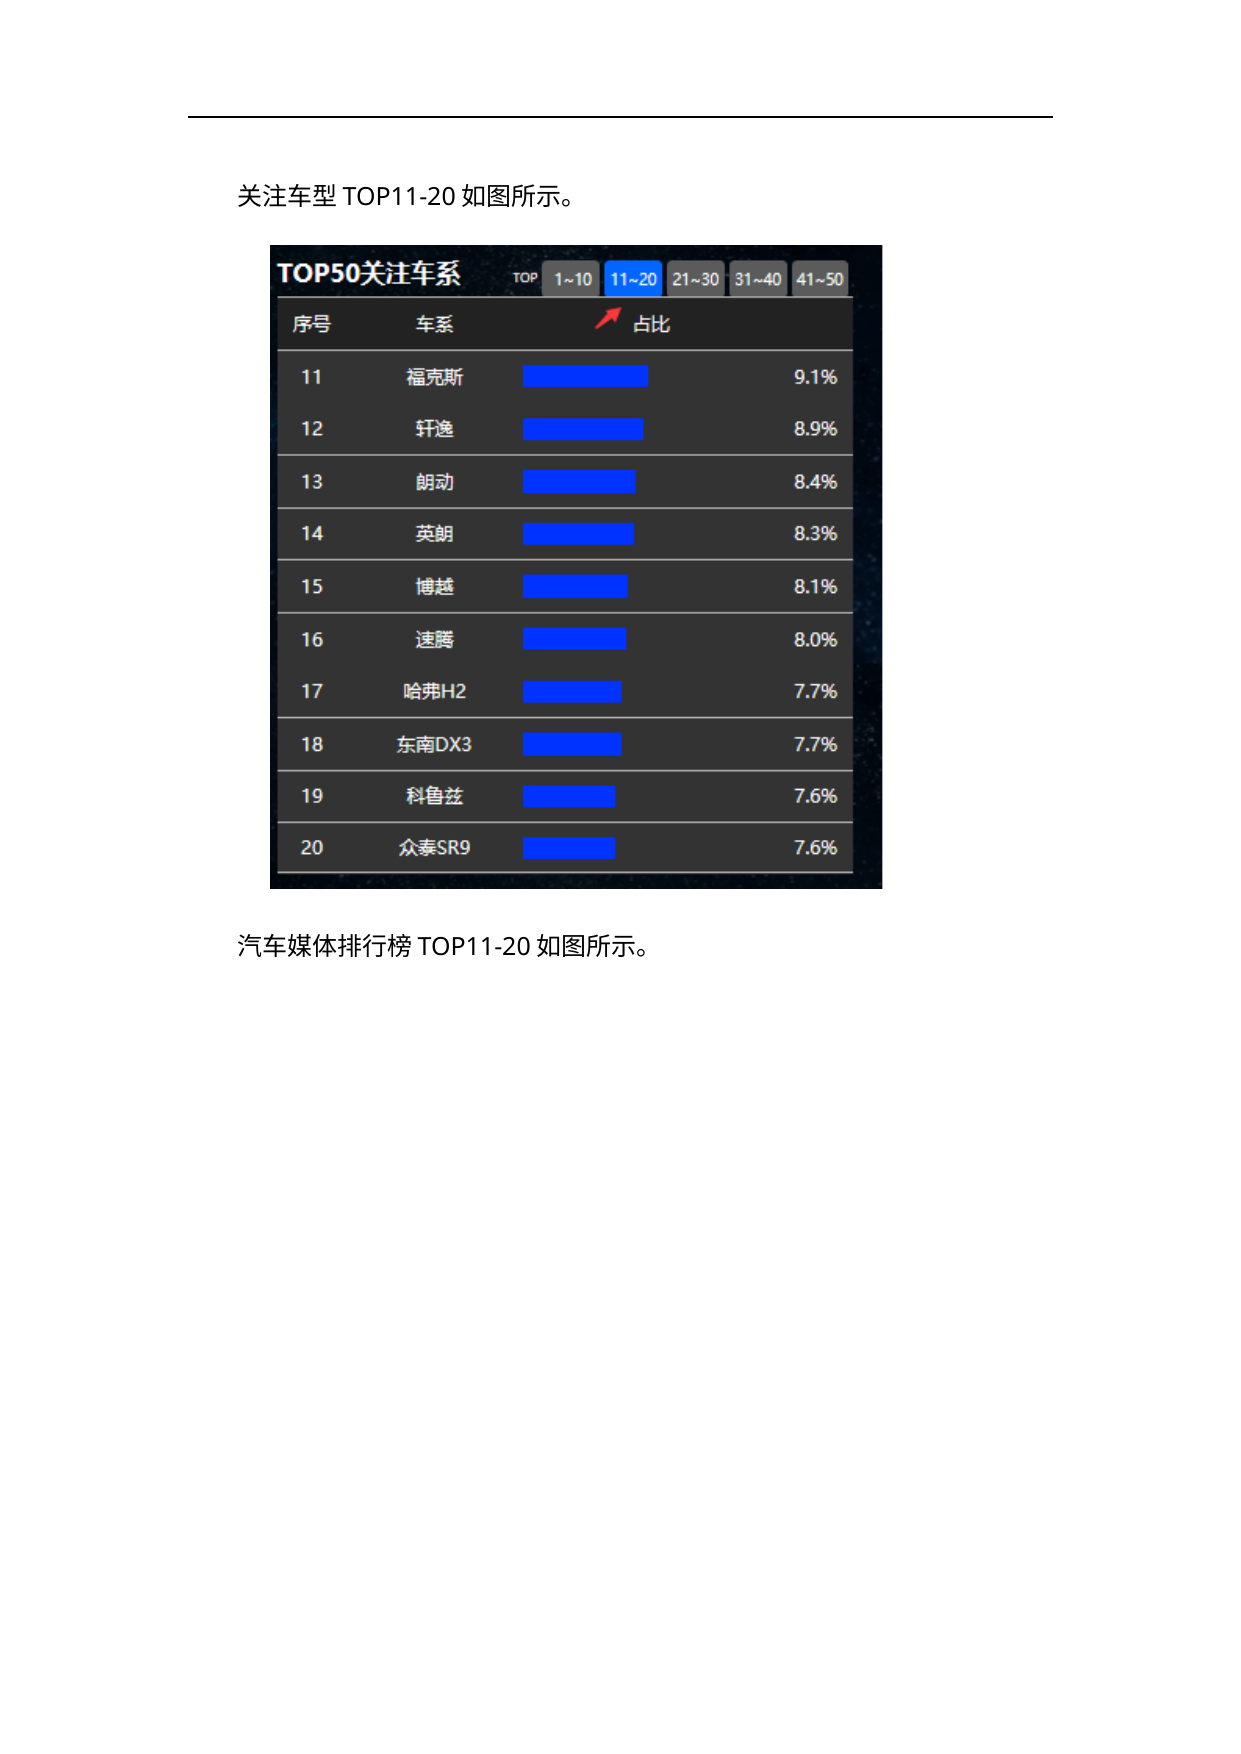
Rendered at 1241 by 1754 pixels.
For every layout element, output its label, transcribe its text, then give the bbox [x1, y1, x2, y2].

text 关注车型TOP11-20如图所示。 [187, 162, 1053, 227]
picture [270, 245, 883, 889]
text 汽车媒体排行榜TOP11-20如图所示。 [187, 912, 1053, 977]
